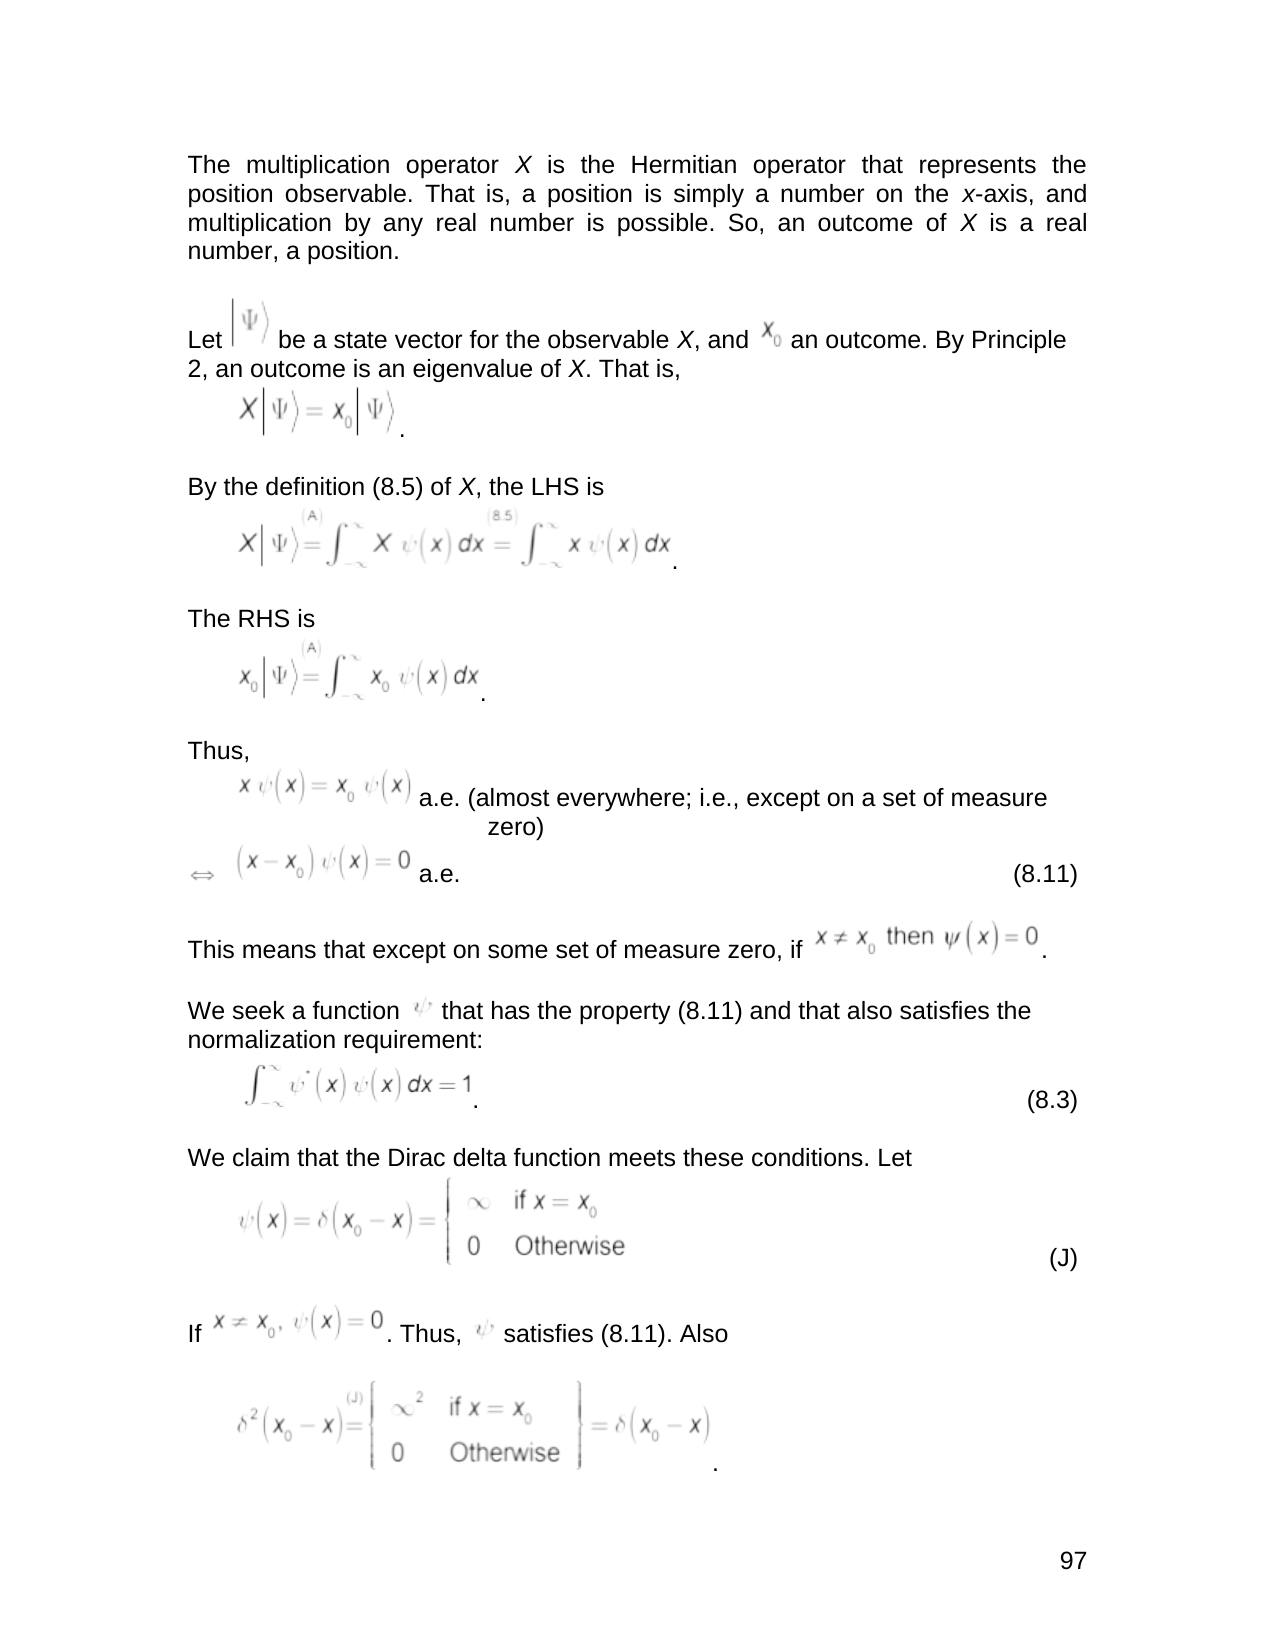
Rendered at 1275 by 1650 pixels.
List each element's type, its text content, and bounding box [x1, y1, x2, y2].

text The RHS is [187, 603, 1087, 632]
text We claim that the Dirac delta function meets these conditions. Let [187, 1142, 1087, 1171]
text If . Thus, satisfies (8.11). Also [187, 1301, 1087, 1348]
text Let be a state vector for the observable X, and an outcome. By Principle 2, an outcome is an eigenvalue of X. That is, [187, 294, 1087, 383]
text a.e. (almost everywhere; i.e., except on a set of measure [187, 764, 1087, 812]
text Thus, [187, 736, 1087, 764]
text . [187, 383, 1087, 443]
text . [187, 1376, 1087, 1477]
text This means that except on some set of measure zero, if . [187, 916, 1087, 963]
text The multiplication operator X is the Hermitian operator that represents the position observable. That is, a position is simply a number on the x-axis, and multiplication by any real number is possible. So, an outcome of X is a real number, a position. [187, 150, 1087, 265]
text (J) [187, 1171, 1087, 1272]
text . [187, 500, 1087, 575]
text a.e. (8.11) [187, 840, 1087, 887]
text zero) [187, 812, 1087, 840]
text We seek a function that has the property (8.11) and that also satisfies the normalization requirement: [187, 992, 1087, 1054]
text . [187, 632, 1087, 707]
text . (8.3) [187, 1054, 1087, 1114]
text By the definition (8.5) of X, the LHS is [187, 471, 1087, 500]
